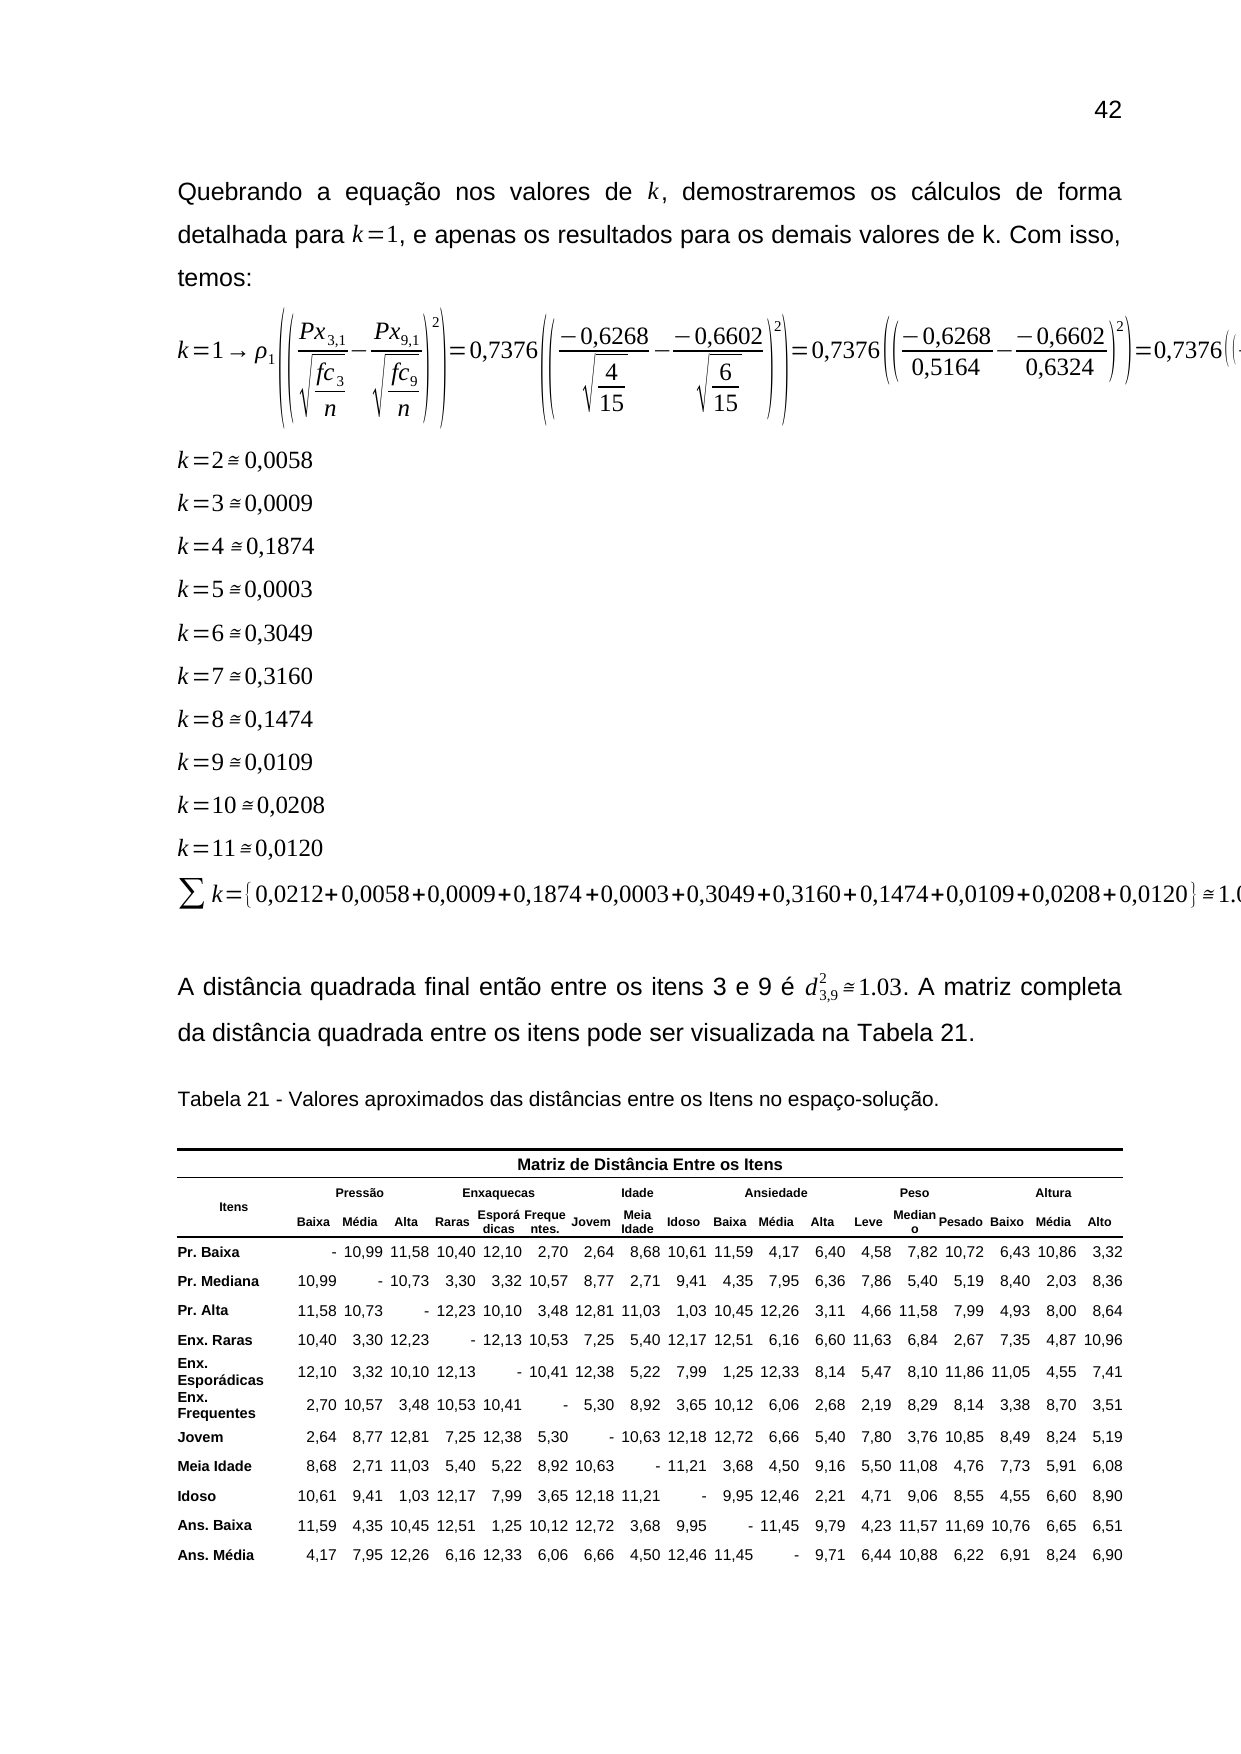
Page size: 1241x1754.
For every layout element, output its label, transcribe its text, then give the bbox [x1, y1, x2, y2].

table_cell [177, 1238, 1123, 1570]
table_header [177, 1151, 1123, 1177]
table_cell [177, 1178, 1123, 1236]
text Quebrando a equação nos valores de , demostraremos os cálculos de forma detalhada para , e apenas os resultados para os demais valores de k. Com isso, temos: [177, 177, 1122, 292]
text A distância quadrada final então entre os itens 3 e 9 é . A matriz completa da distância quadrada entre os itens pode ser visualizada na Tabela 21. [177, 969, 1122, 1047]
